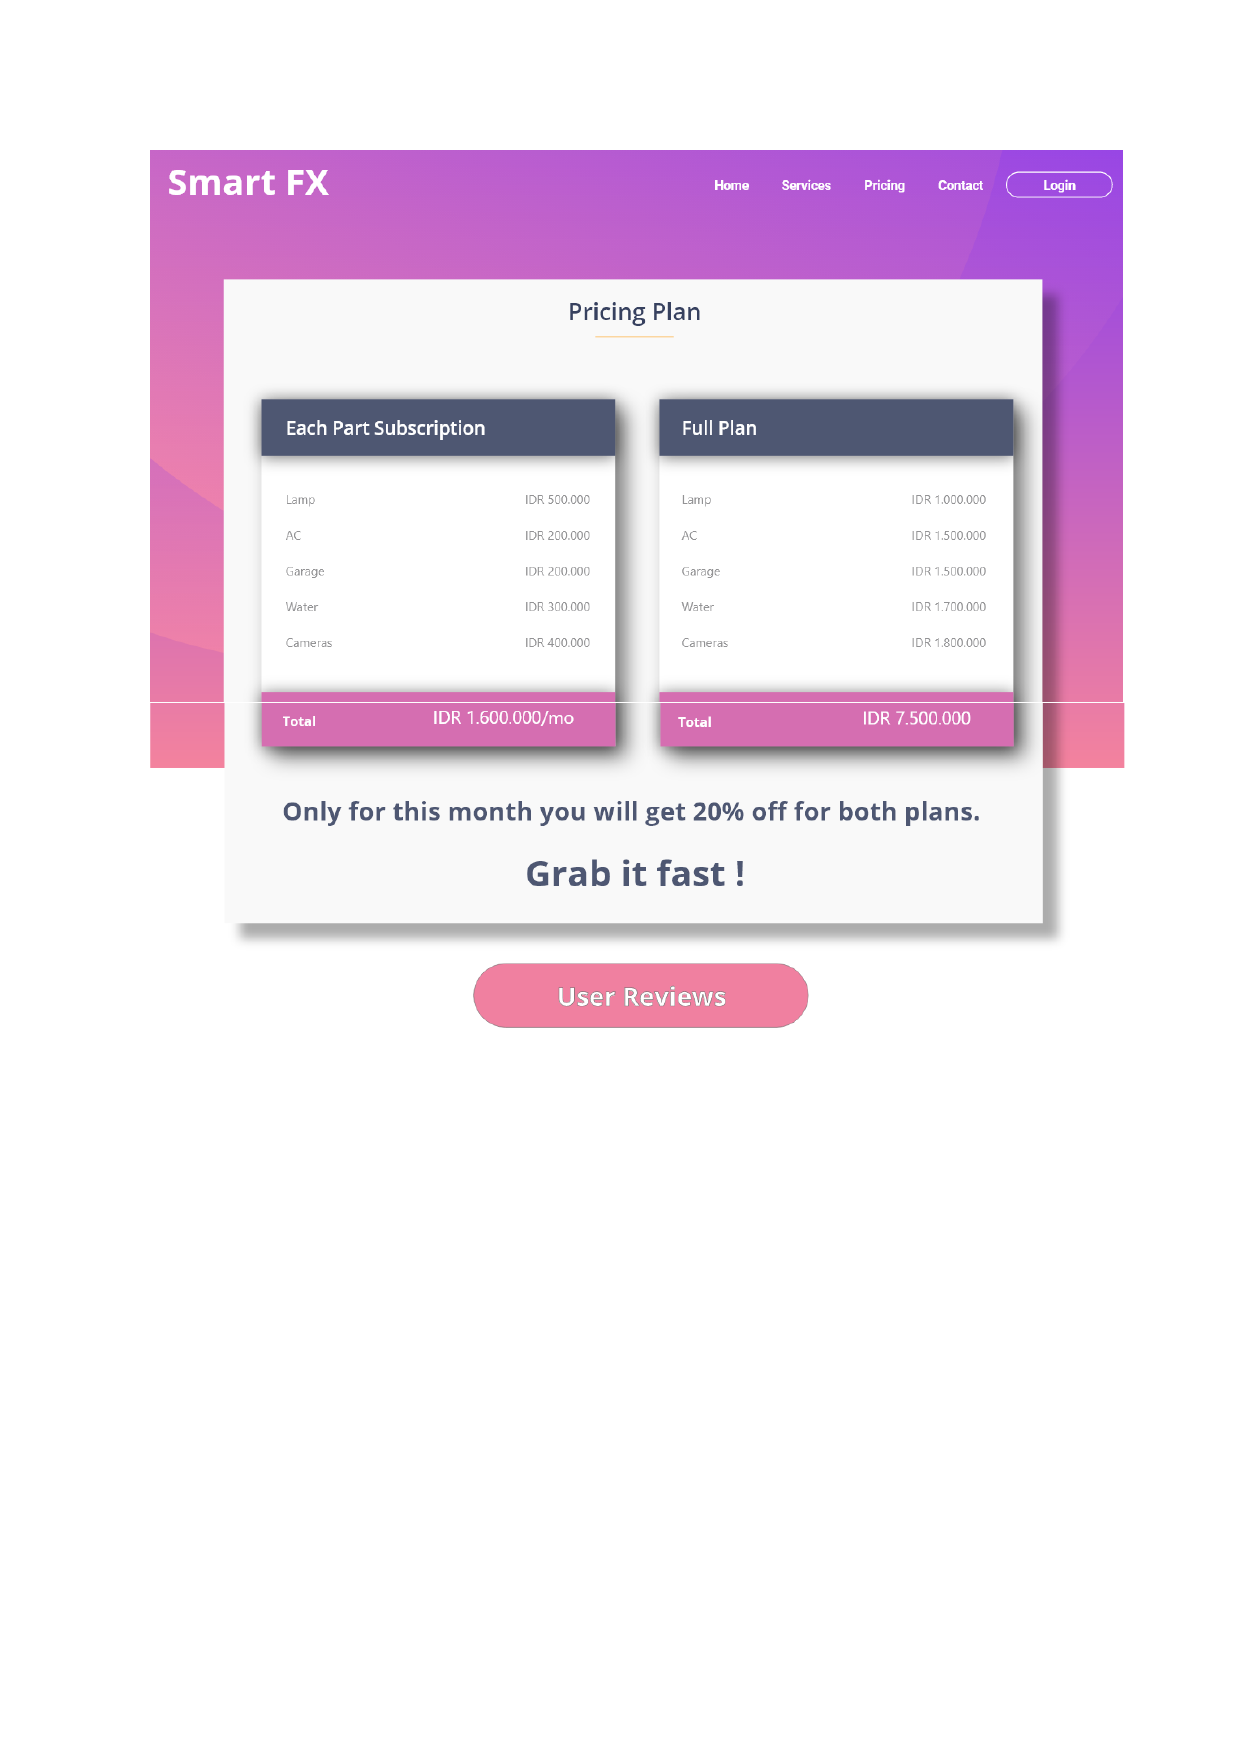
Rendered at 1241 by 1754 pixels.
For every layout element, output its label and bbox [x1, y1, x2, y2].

picture [150, 150, 1123, 702]
picture [150, 703, 1125, 1063]
